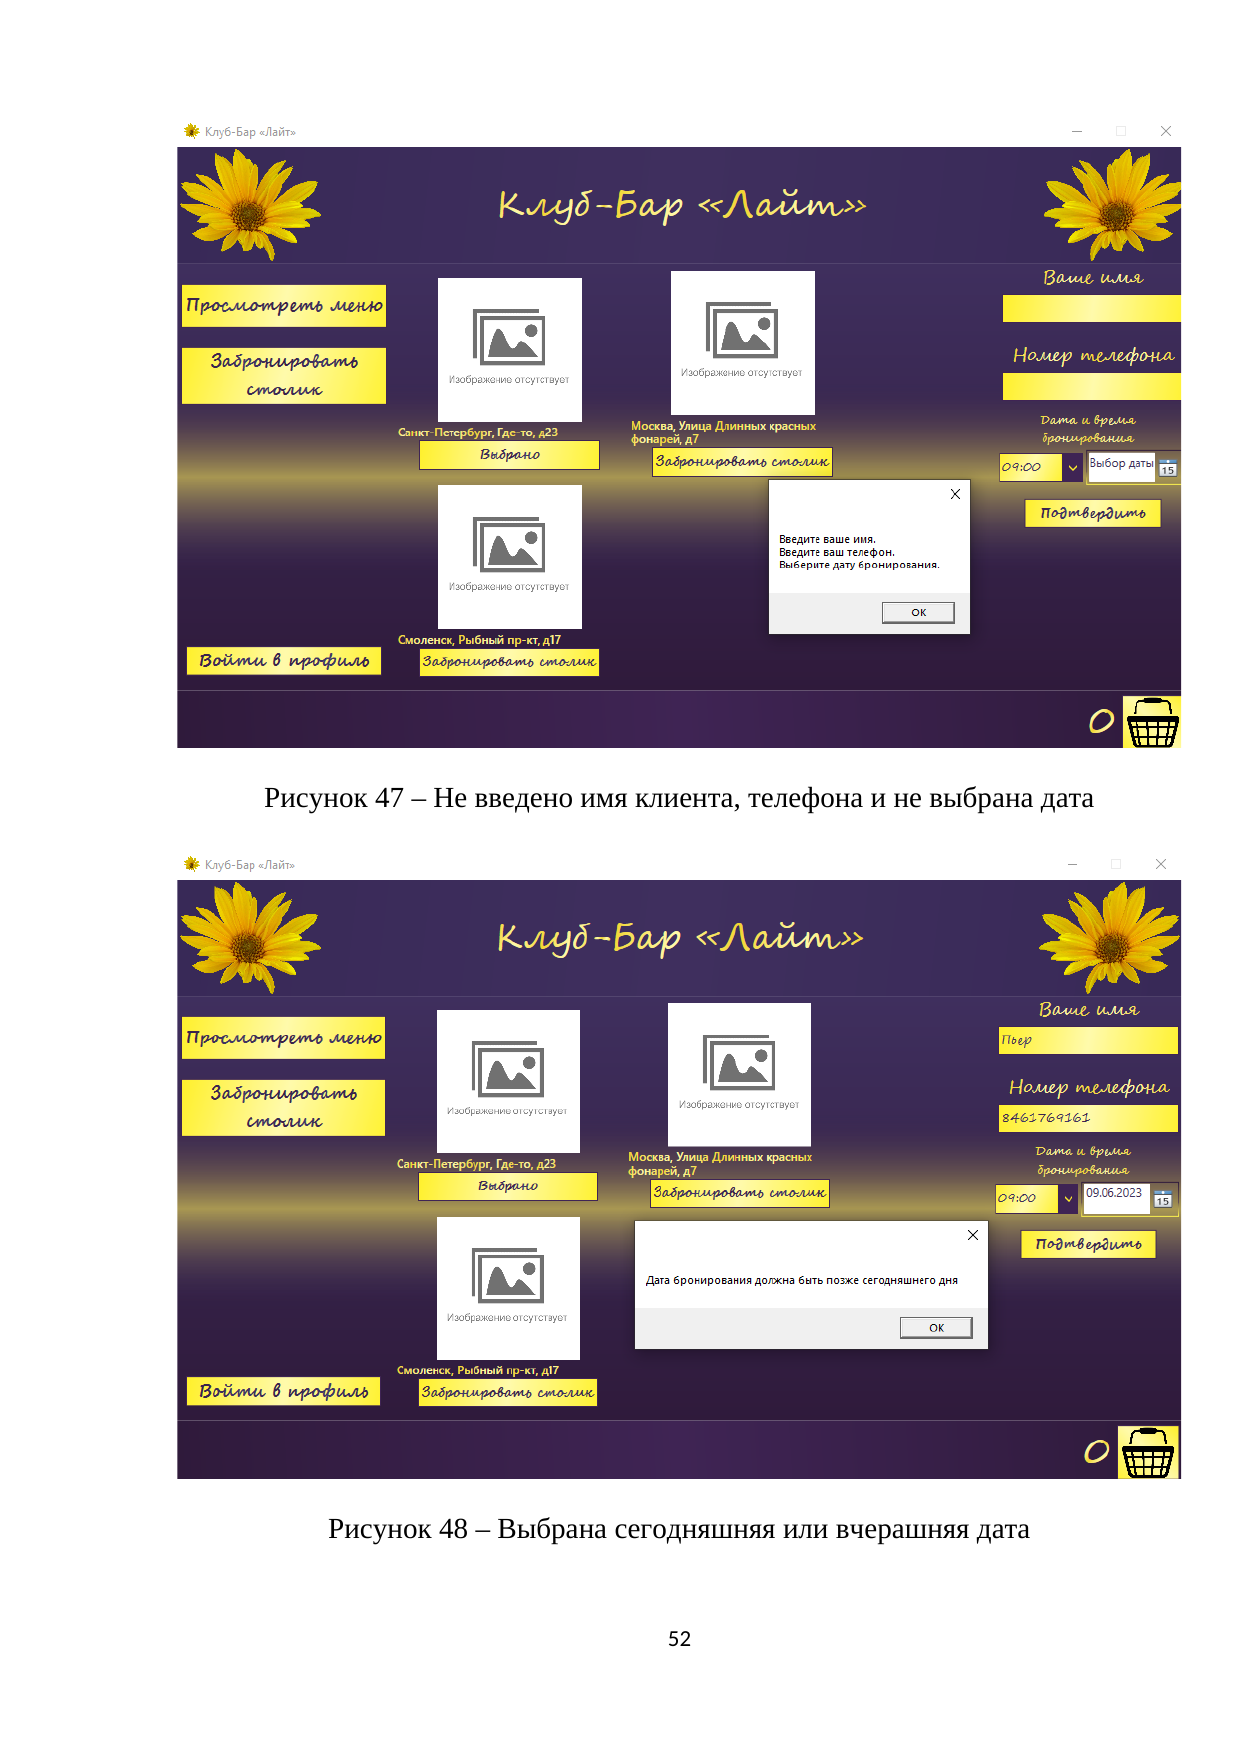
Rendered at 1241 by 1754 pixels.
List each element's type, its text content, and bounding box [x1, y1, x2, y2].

text Рисунок 47 – Не введено имя клиента, телефона и не выбрана дата [177, 780, 1181, 813]
picture [177, 118, 1182, 748]
text Рисунок 48 – Выбрана сегодняшняя или вчерашняя дата [177, 1511, 1181, 1544]
picture [177, 851, 1182, 1479]
